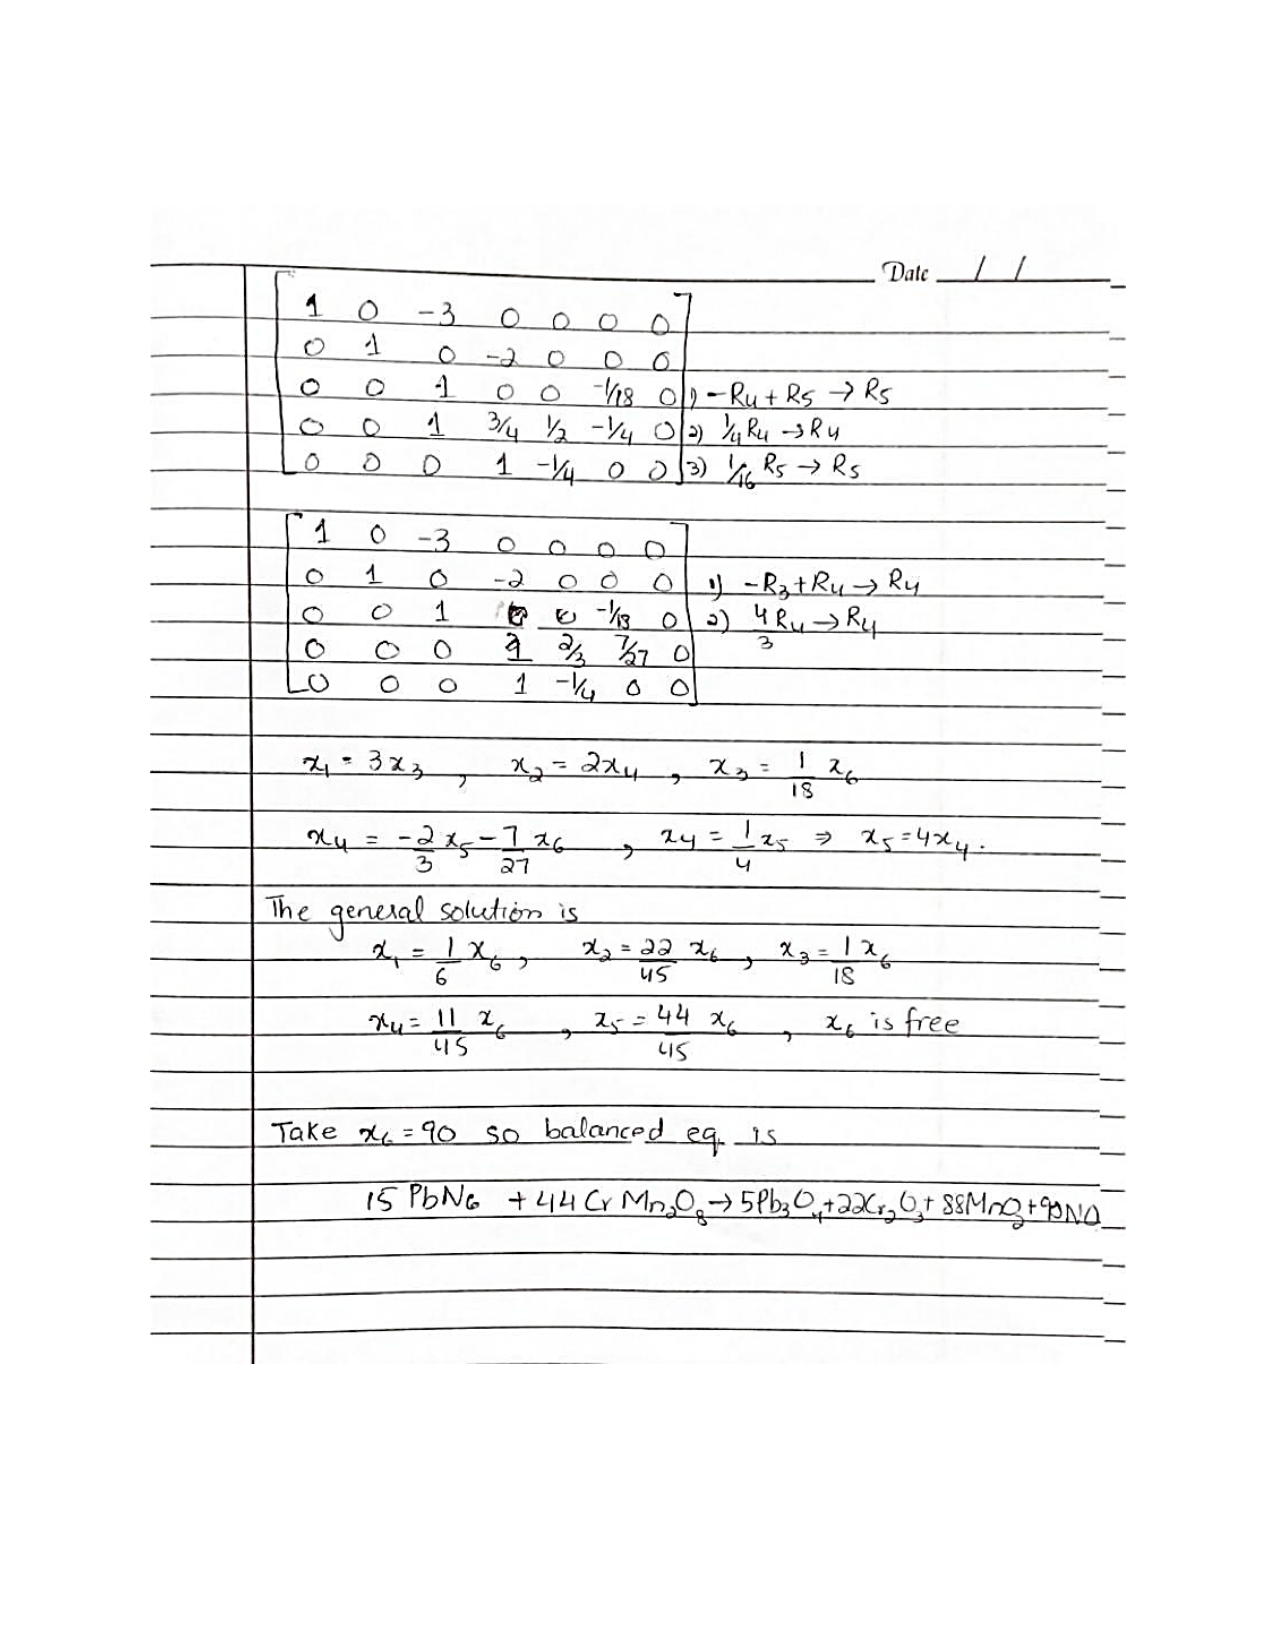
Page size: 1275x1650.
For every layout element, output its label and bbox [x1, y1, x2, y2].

picture [150, 205, 1126, 1364]
